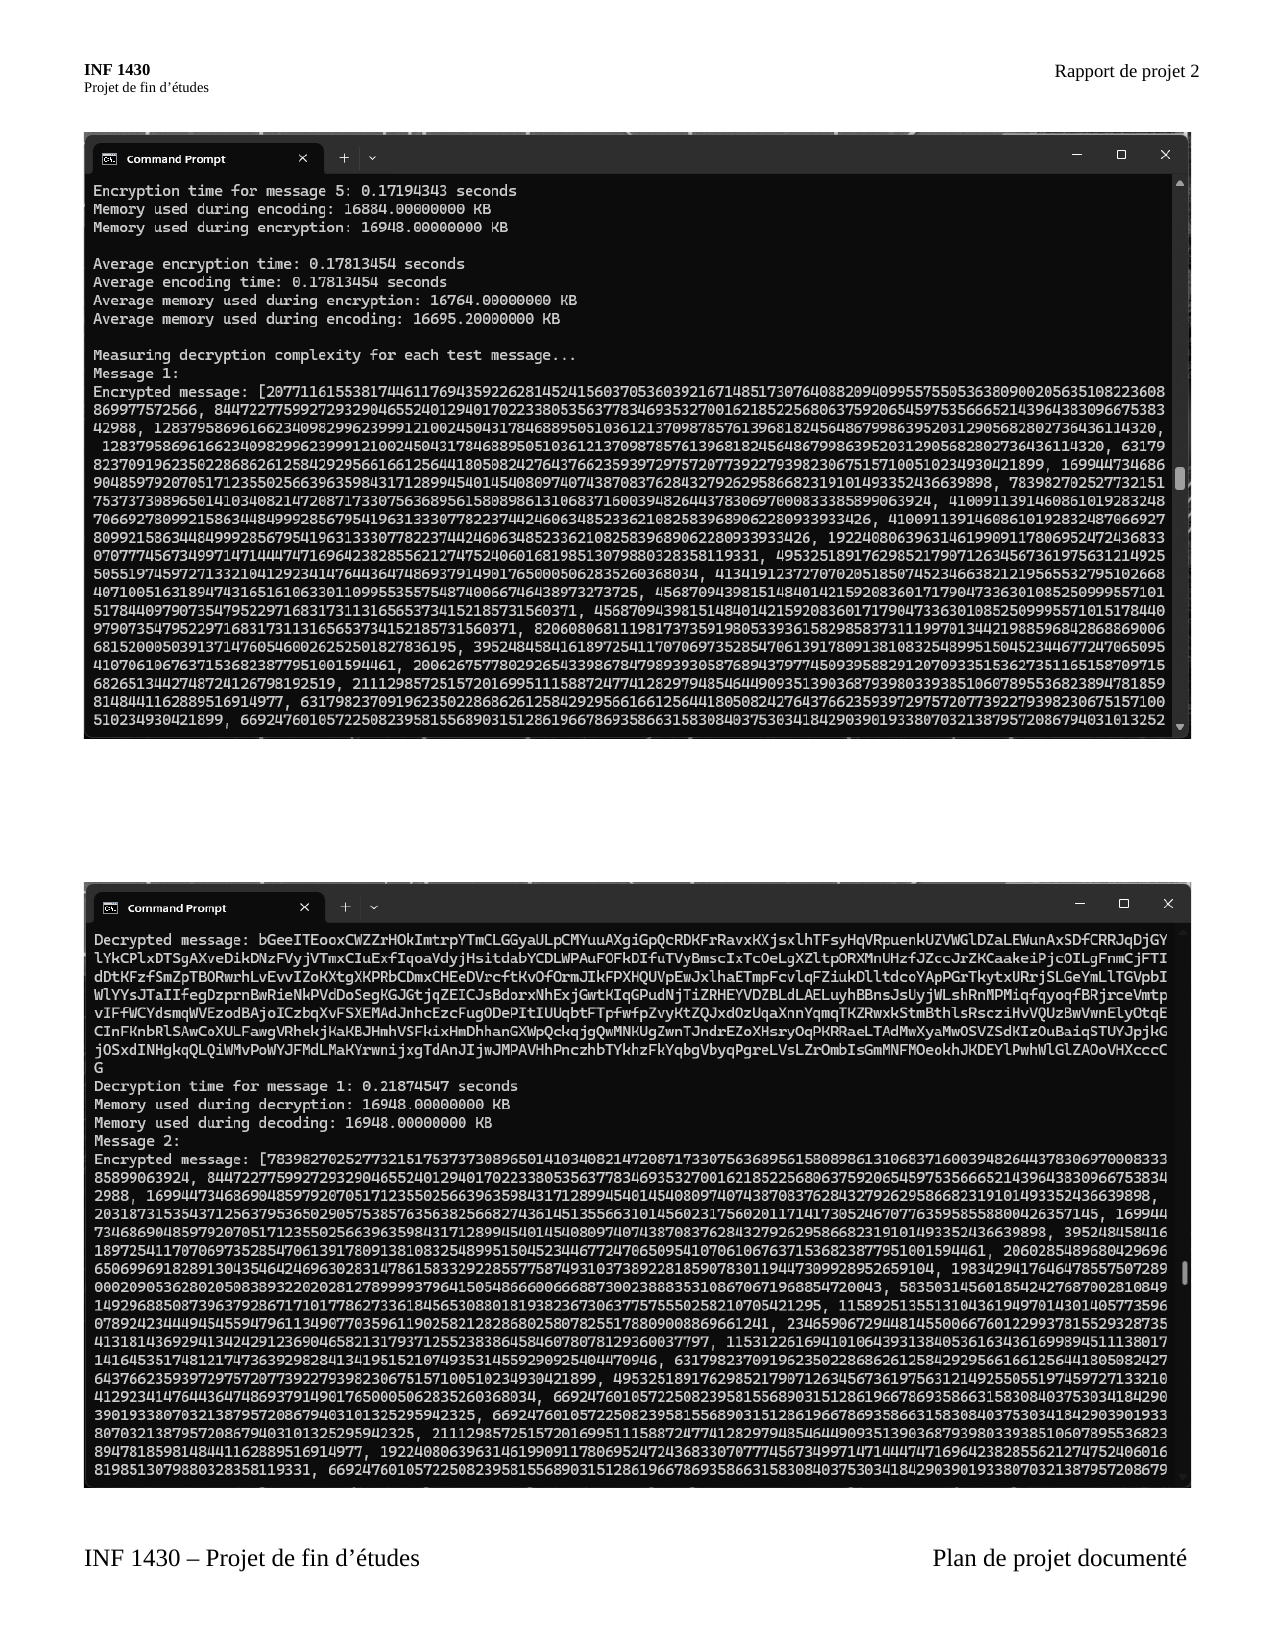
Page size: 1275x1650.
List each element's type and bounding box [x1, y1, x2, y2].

picture [83, 882, 1192, 1488]
picture [83, 132, 1192, 739]
